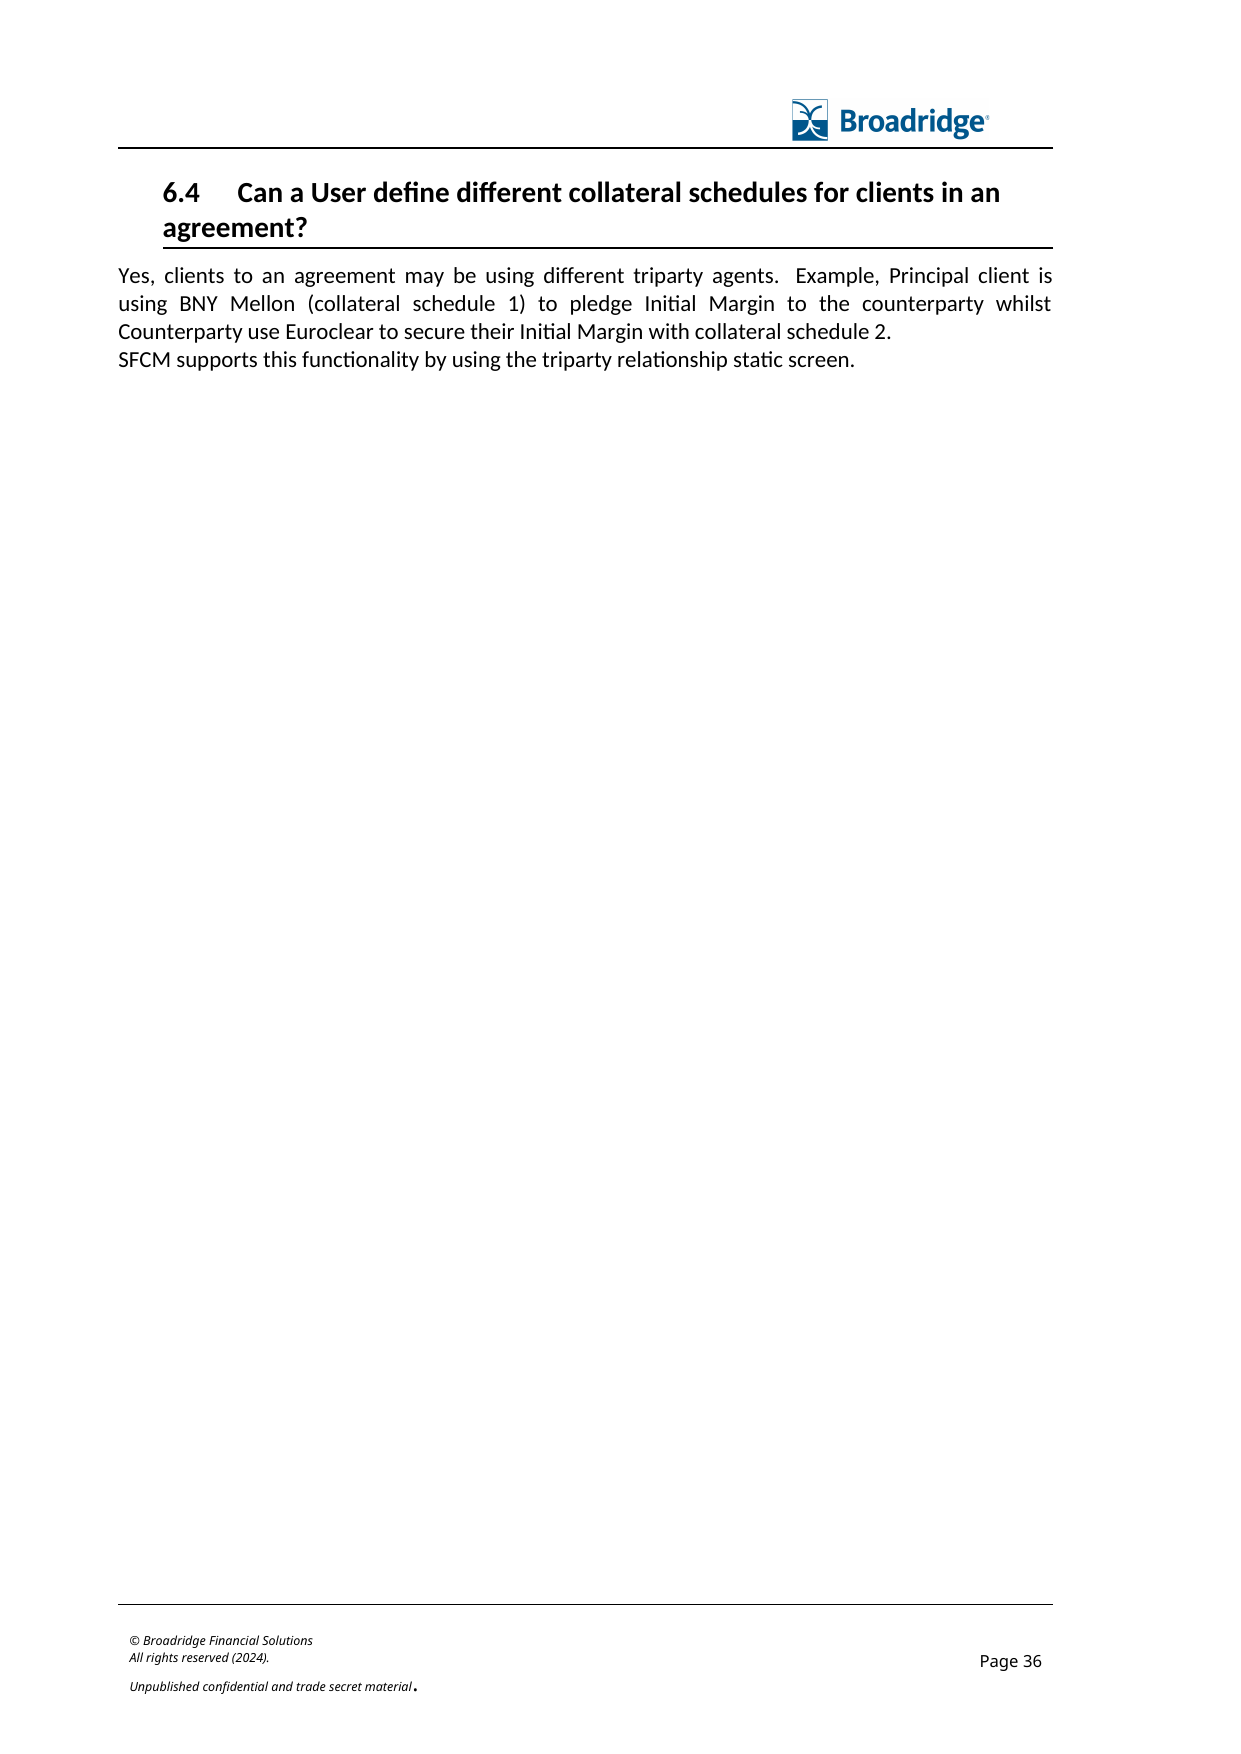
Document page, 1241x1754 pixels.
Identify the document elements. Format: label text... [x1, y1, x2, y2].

subtitle Can a User define different collateral schedules for clients in an agreement? [162, 174, 1053, 249]
text SFCM supports this functionality by using the triparty relationship static screen. [118, 345, 1053, 373]
picture [792, 98, 990, 142]
text Yes, clients to an agreement may be using different triparty agents. Example, Principal client is using BNY Mellon (collateral schedule 1) to pledge Initial Margin to the counterparty whilst Counterparty use Euroclear to secure their Initial Margin with collateral schedule 2. [118, 261, 1053, 345]
